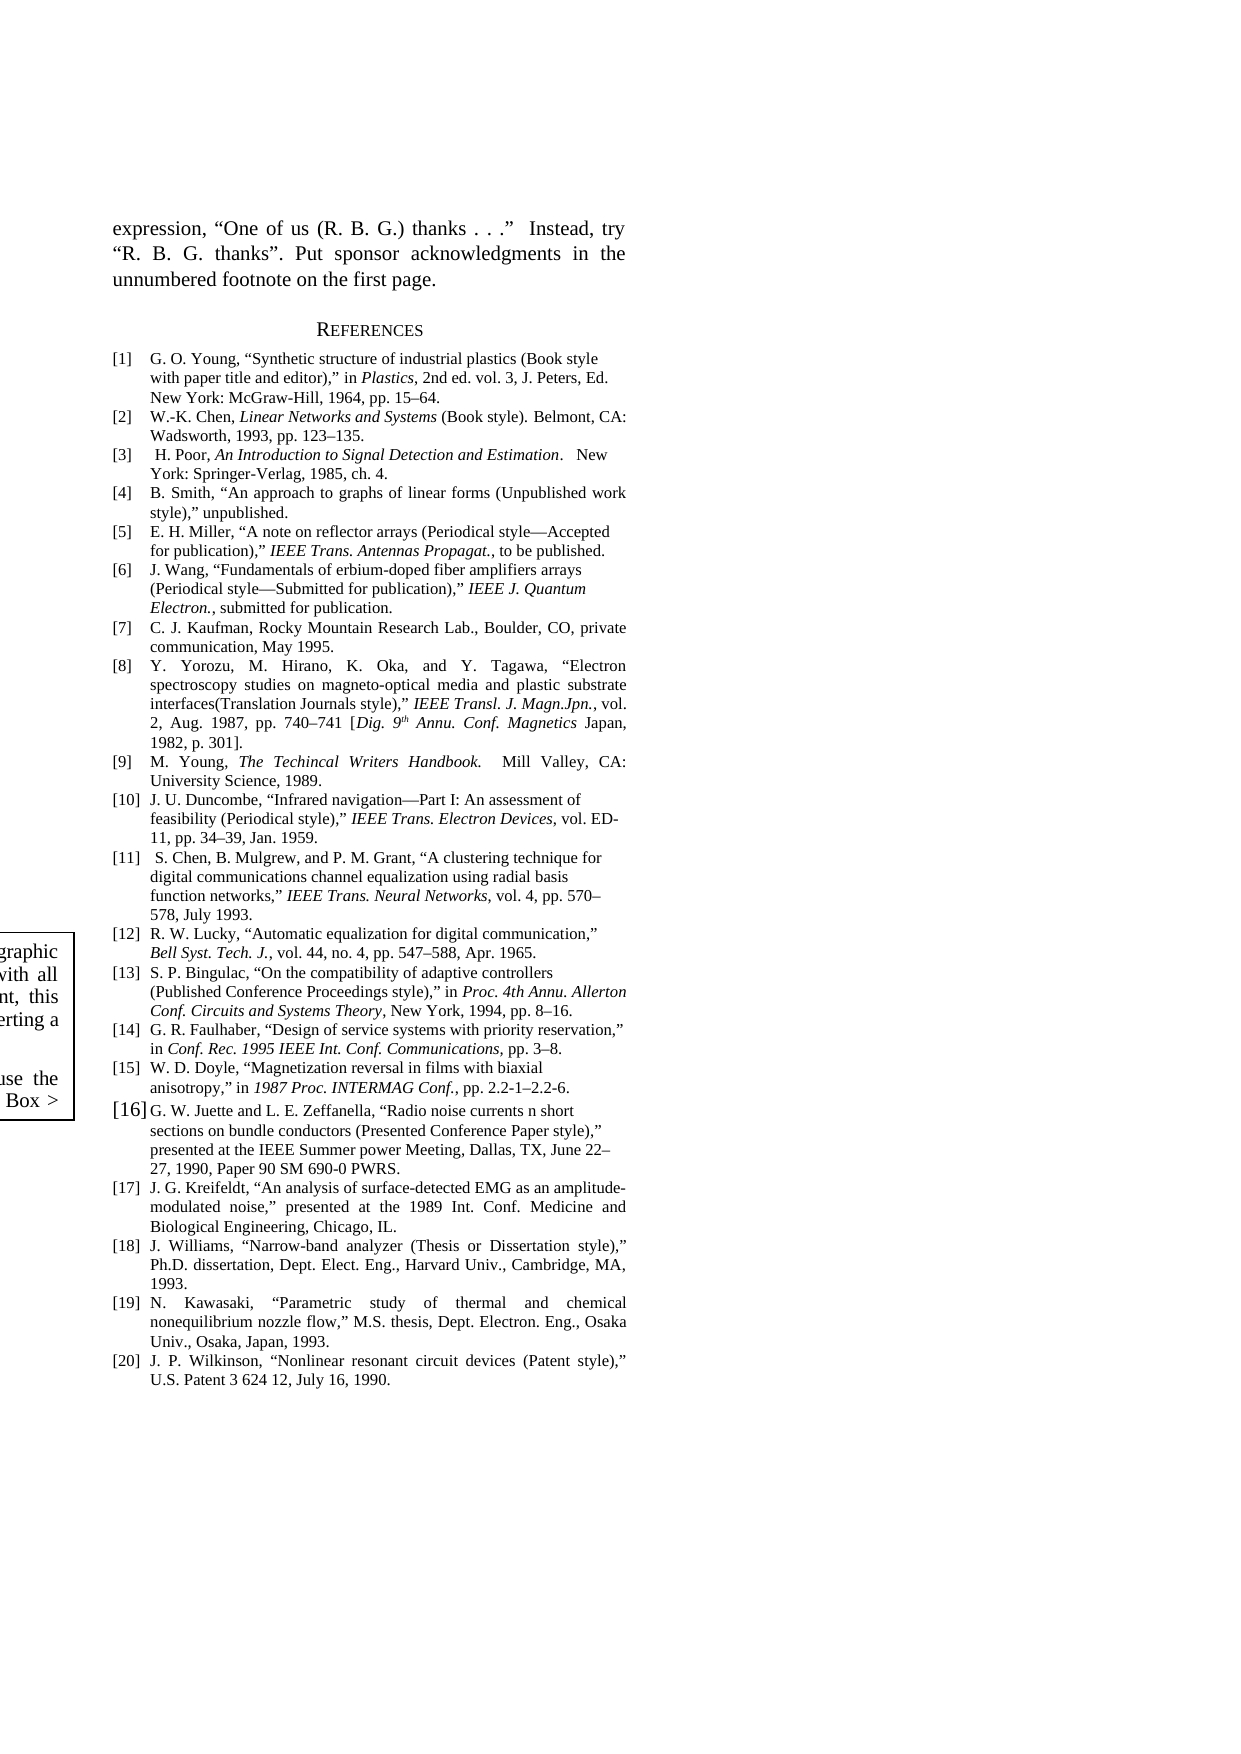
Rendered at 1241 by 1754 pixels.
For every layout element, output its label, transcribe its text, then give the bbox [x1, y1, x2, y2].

list Y. Yorozu, M. Hirano, K. Oka, and Y. Tagawa, “Electron spectroscopy studies on magneto-optical media and plastic substrate interfaces(Translation Journals style),” IEEE Transl. J. Magn.Jpn., vol. 2, Aug. 1987, pp. 740–741 [Dig. 9th Annu. Conf. Magnetics Japan, 1982, p. 301]. [112, 656, 627, 752]
list S. Chen, B. Mulgrew, and P. M. Grant, “A clustering technique for digital communications channel equalization using radial basis function networks,” IEEE Trans. Neural Networks, vol. 4, pp. 570–578, July 1993. [112, 847, 627, 924]
list S. P. Bingulac, “On the compatibility of adaptive controllers (Published Conference Proceedings style),” in Proc. 4th Annu. Allerton Conf. Circuits and Systems Theory, New York, 1994, pp. 8–16. [112, 962, 627, 1020]
list R. W. Lucky, “Automatic equalization for digital communication,” Bell Syst. Tech. J., vol. 44, no. 4, pp. 547–588, Apr. 1965. [112, 924, 627, 962]
list G. O. Young, “Synthetic structure of industrial plastics (Book style with paper title and editor),” in Plastics, 2nd ed. vol. 3, J. Peters, Ed. New York: McGraw-Hill, 1964, pp. 15–64. [112, 349, 627, 407]
list B. Smith, “An approach to graphs of linear forms (Unpublished work style),” unpublished. [112, 483, 627, 522]
list J. Wang, “Fundamentals of erbium-doped fiber amplifiers arrays (Periodical style—Submitted for publication),” IEEE J. Quantum Electron., submitted for publication. [112, 560, 627, 617]
list W. D. Doyle, “Magnetization reversal in films with biaxial anisotropy,” in 1987 Proc. INTERMAG Conf., pp. 2.2-1–2.2-6. [112, 1058, 627, 1097]
list H. Poor, An Introduction to Signal Detection and Estimation. New York: Springer-Verlag, 1985, ch. 4. [112, 445, 627, 483]
list G. W. Juette and L. E. Zeffanella, “Radio noise currents n short sections on bundle conductors (Presented Conference Paper style),” presented at the IEEE Summer power Meeting, Dallas, TX, June 22–27, 1990, Paper 90 SM 690-0 PWRS. [112, 1097, 627, 1178]
list E. H. Miller, “A note on reflector arrays (Periodical style—Accepted for publication),” IEEE Trans. Antennas Propagat., to be published. [112, 522, 627, 560]
list J. G. Kreifeldt, “An analysis of surface-detected EMG as an amplitude-modulated noise,” presented at the 1989 Int. Conf. Medicine and Biological Engineering, Chicago, IL. [112, 1178, 627, 1236]
list C. J. Kaufman, Rocky Mountain Research Lab., Boulder, CO, private communication, May 1995. [112, 617, 627, 656]
list J. P. Wilkinson, “Nonlinear resonant circuit devices (Patent style),” U.S. Patent 3 624 12, July 16, 1990. [112, 1351, 627, 1389]
text References [112, 317, 627, 341]
list J. Williams, “Narrow-band analyzer (Thesis or Dissertation style),” Ph.D. dissertation, Dept. Elect. Eng., Harvard Univ., Cambridge, MA, 1993. [112, 1236, 627, 1293]
list N. Kawasaki, “Parametric study of thermal and chemical nonequilibrium nozzle flow,” M.S. thesis, Dept. Electron. Eng., Osaka Univ., Osaka, Japan, 1993. [112, 1293, 627, 1351]
list W.-K. Chen, Linear Networks and Systems (Book style). Belmont, CA: Wadsworth, 1993, pp. 123–135. [112, 407, 627, 445]
list G. R. Faulhaber, “Design of service systems with priority reservation,” in Conf. Rec. 1995 IEEE Int. Conf. Communications, pp. 3–8. [112, 1020, 627, 1058]
list M. Young, The Techincal Writers Handbook. Mill Valley, CA: University Science, 1989. [112, 752, 627, 790]
list J. U. Duncombe, “Infrared navigation—Part I: An assessment of feasibility (Periodical style),” IEEE Trans. Electron Devices, vol. ED-11, pp. 34–39, Jan. 1959. [112, 790, 627, 847]
